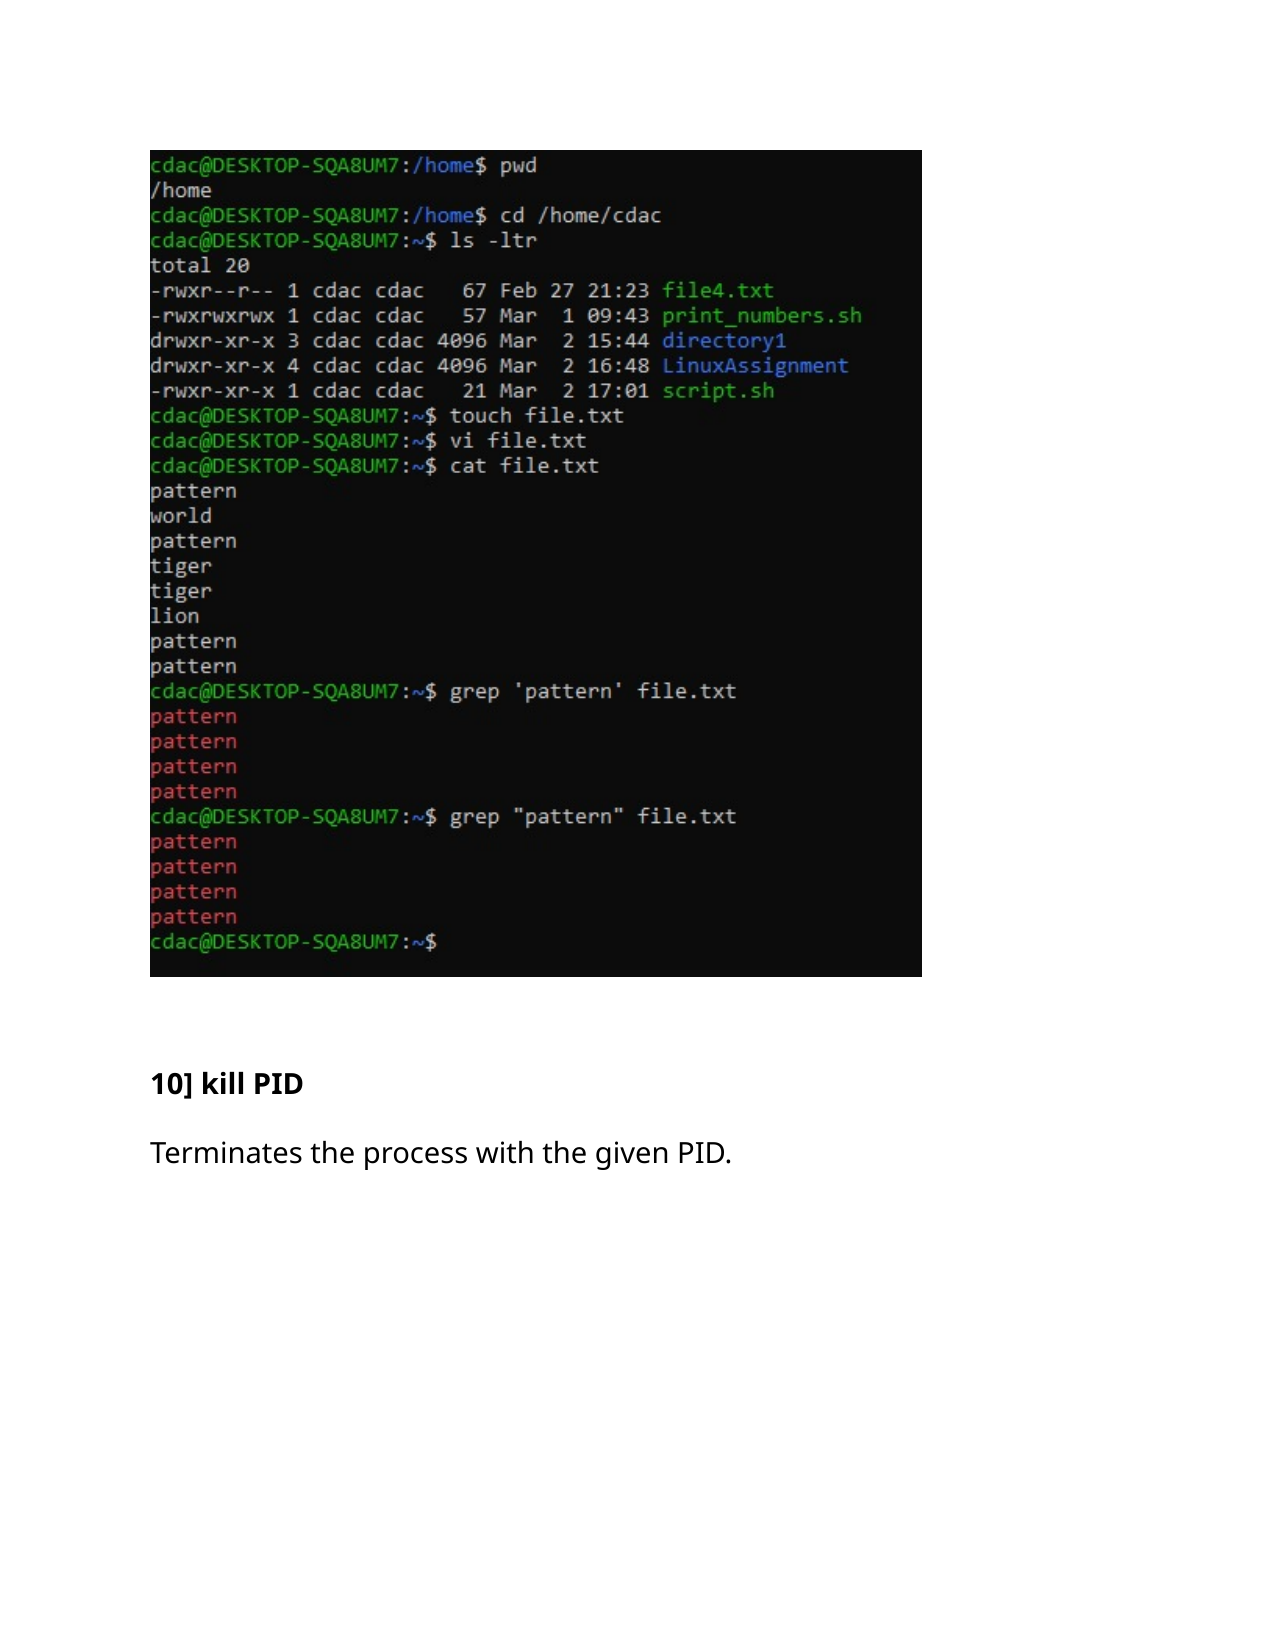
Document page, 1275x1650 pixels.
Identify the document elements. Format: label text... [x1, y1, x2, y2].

text Terminates the process with the given PID. [150, 1132, 1125, 1172]
picture [150, 150, 922, 977]
text 10] kill PID [150, 1064, 1125, 1103]
